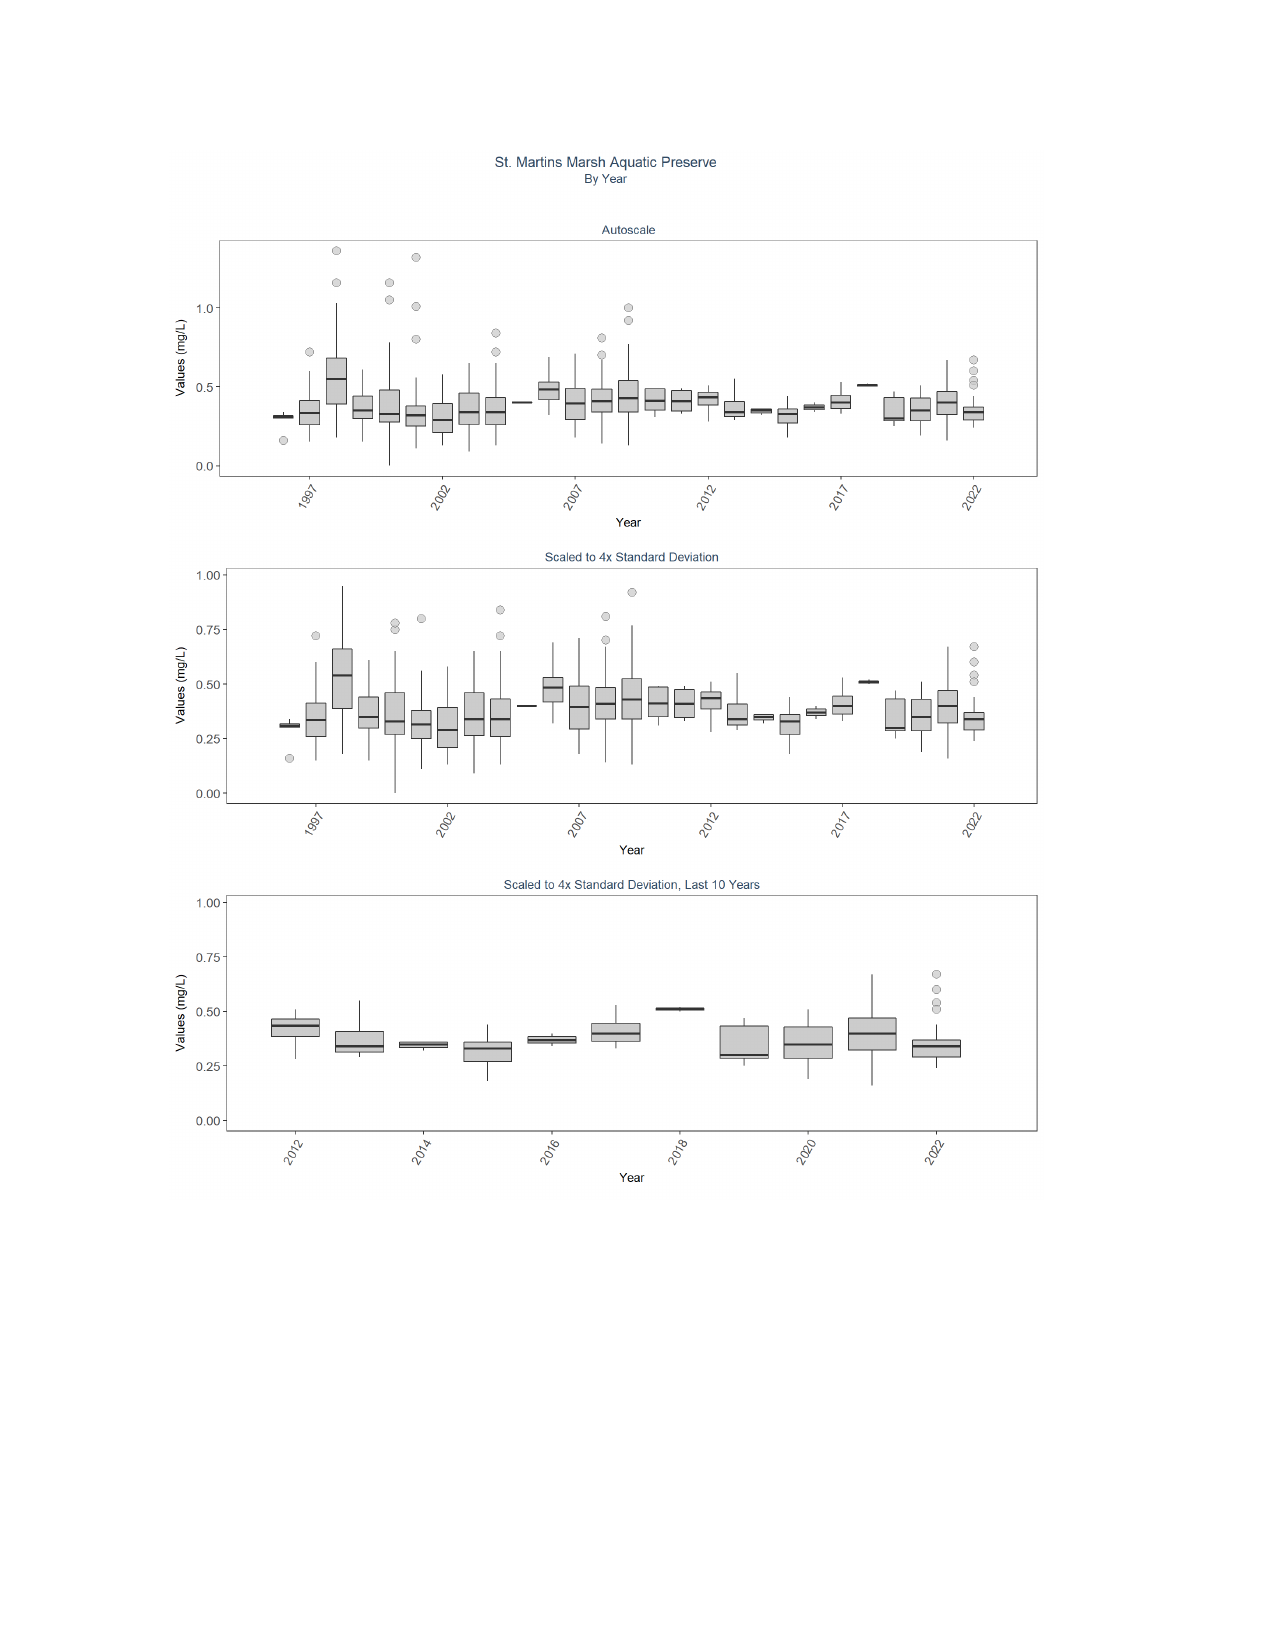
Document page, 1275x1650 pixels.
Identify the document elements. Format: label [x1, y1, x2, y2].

picture [168, 150, 1044, 1200]
